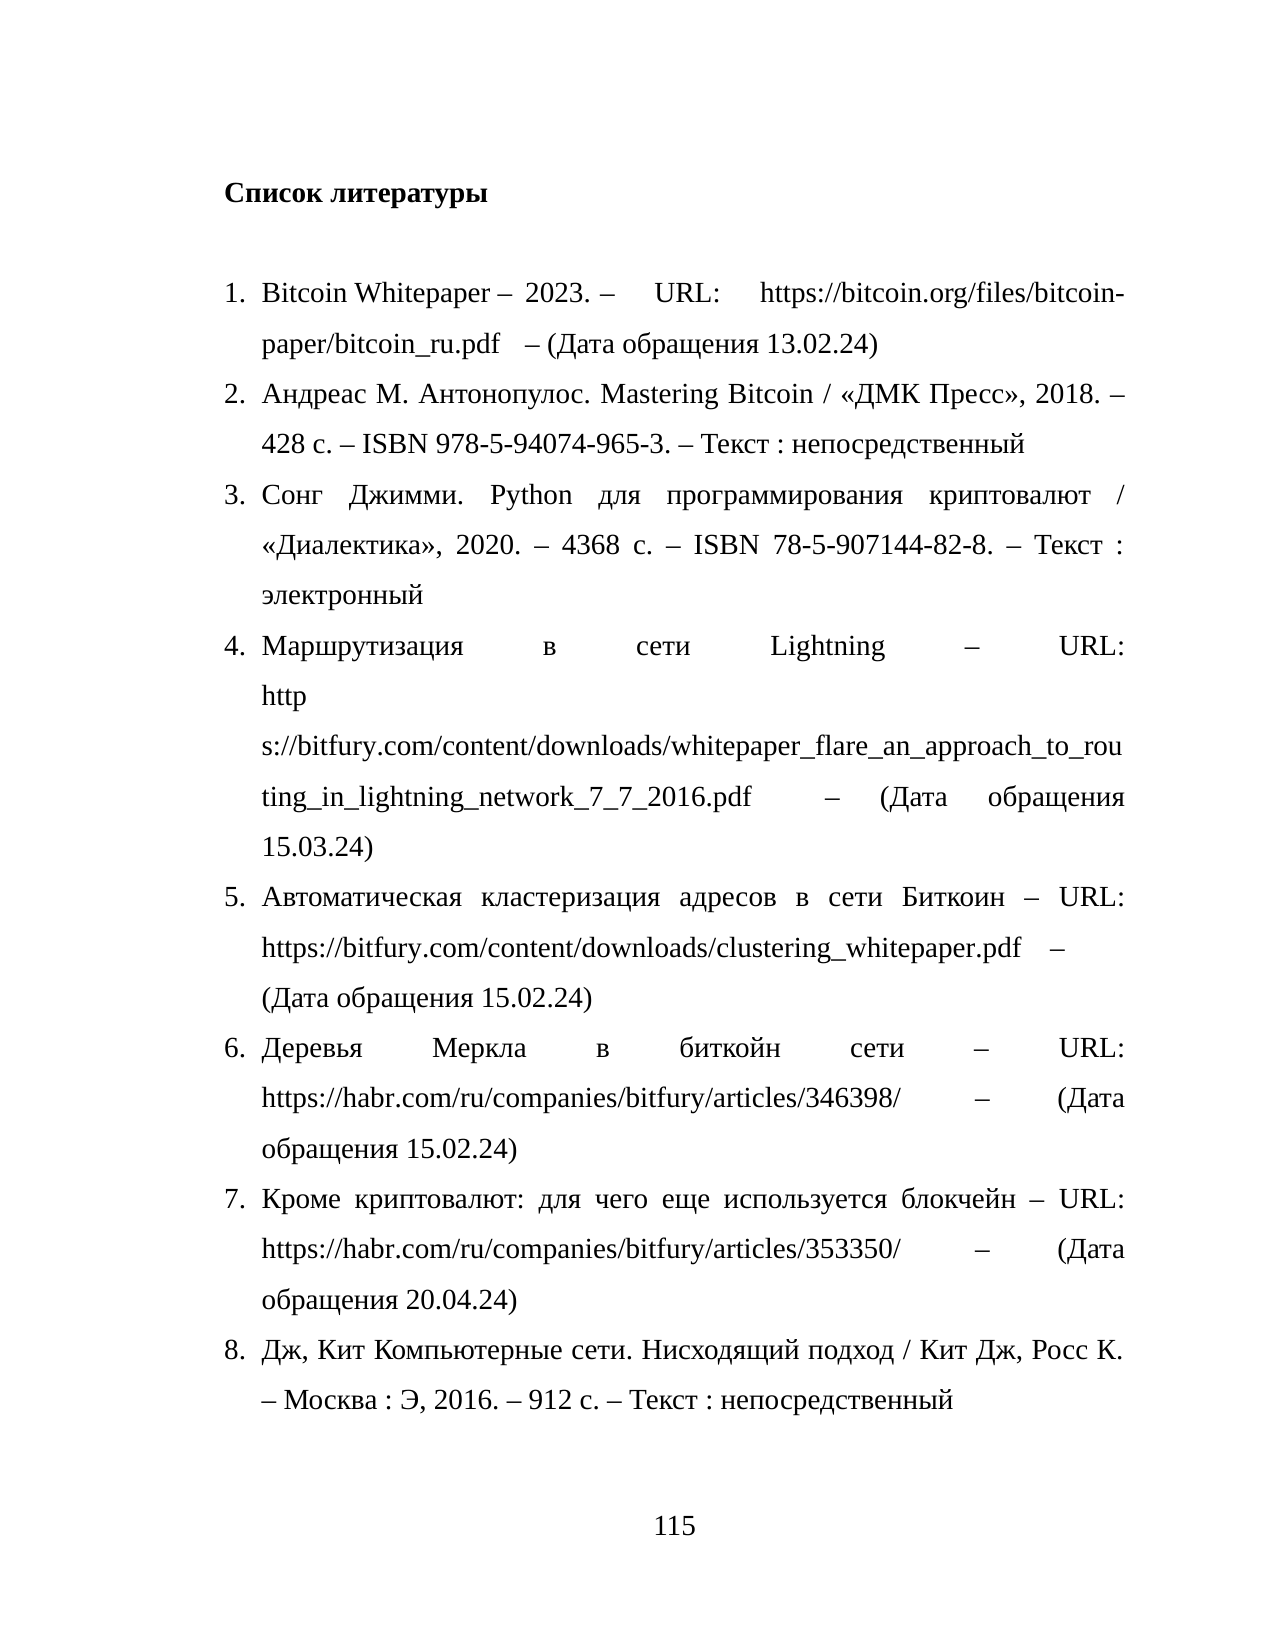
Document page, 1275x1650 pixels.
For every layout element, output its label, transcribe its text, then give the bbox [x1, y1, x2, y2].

list Сонг Джимми. Python для программирования криптовалют / «Диалектика», 2020. – 4368 с. – ISBN 78-5-907144-82-8. – Текст : электронный [224, 477, 1125, 611]
list Деревья Меркла в биткойн сети – URL: https://habr.com/ru/companies/bitfury/articles/346398/ – (Дата обращения 15.02.24) [224, 1030, 1125, 1164]
list Кроме криптовалют: для чего еще используется блокчейн – URL: https://habr.com/ru/companies/bitfury/articles/353350/ – (Дата обращения 20.04.24) [224, 1181, 1125, 1315]
list Дж, Кит Компьютерные сети. Нисходящий подход / Кит Дж, Росс К. – Москва : Э, 2016. – 912 с. – Текст : непосредственный [224, 1332, 1125, 1416]
list Маршрутизация в сети Lightning – URL: https://bitfury.com/content/downloads/whitepaper_flare_an_approach_to_routing_in_lightning_network_7_7_2016.pdf – (Дата обращения 15.03.24) [224, 628, 1125, 863]
list Андреас М. Антонопулос. Mastering Bitcoin / «ДМК Пресс», 2018. – 428 с. – ISBN 978-5-94074-965-3. – Текст : непосредственный [224, 376, 1125, 460]
subtitle Список литературы [150, 175, 1125, 208]
list Bitcoin Whitepaper – 2023. – URL: https://bitcoin.org/files/bitcoin-paper/bitcoin_ru.pdf – (Дата обращения 13.02.24) [224, 276, 1125, 359]
list Автоматическая кластеризация адресов в сети Биткоин – URL: https://bitfury.com/content/downloads/clustering_whitepaper.pdf – (Дата обращения 15.02.24) [224, 879, 1125, 1013]
